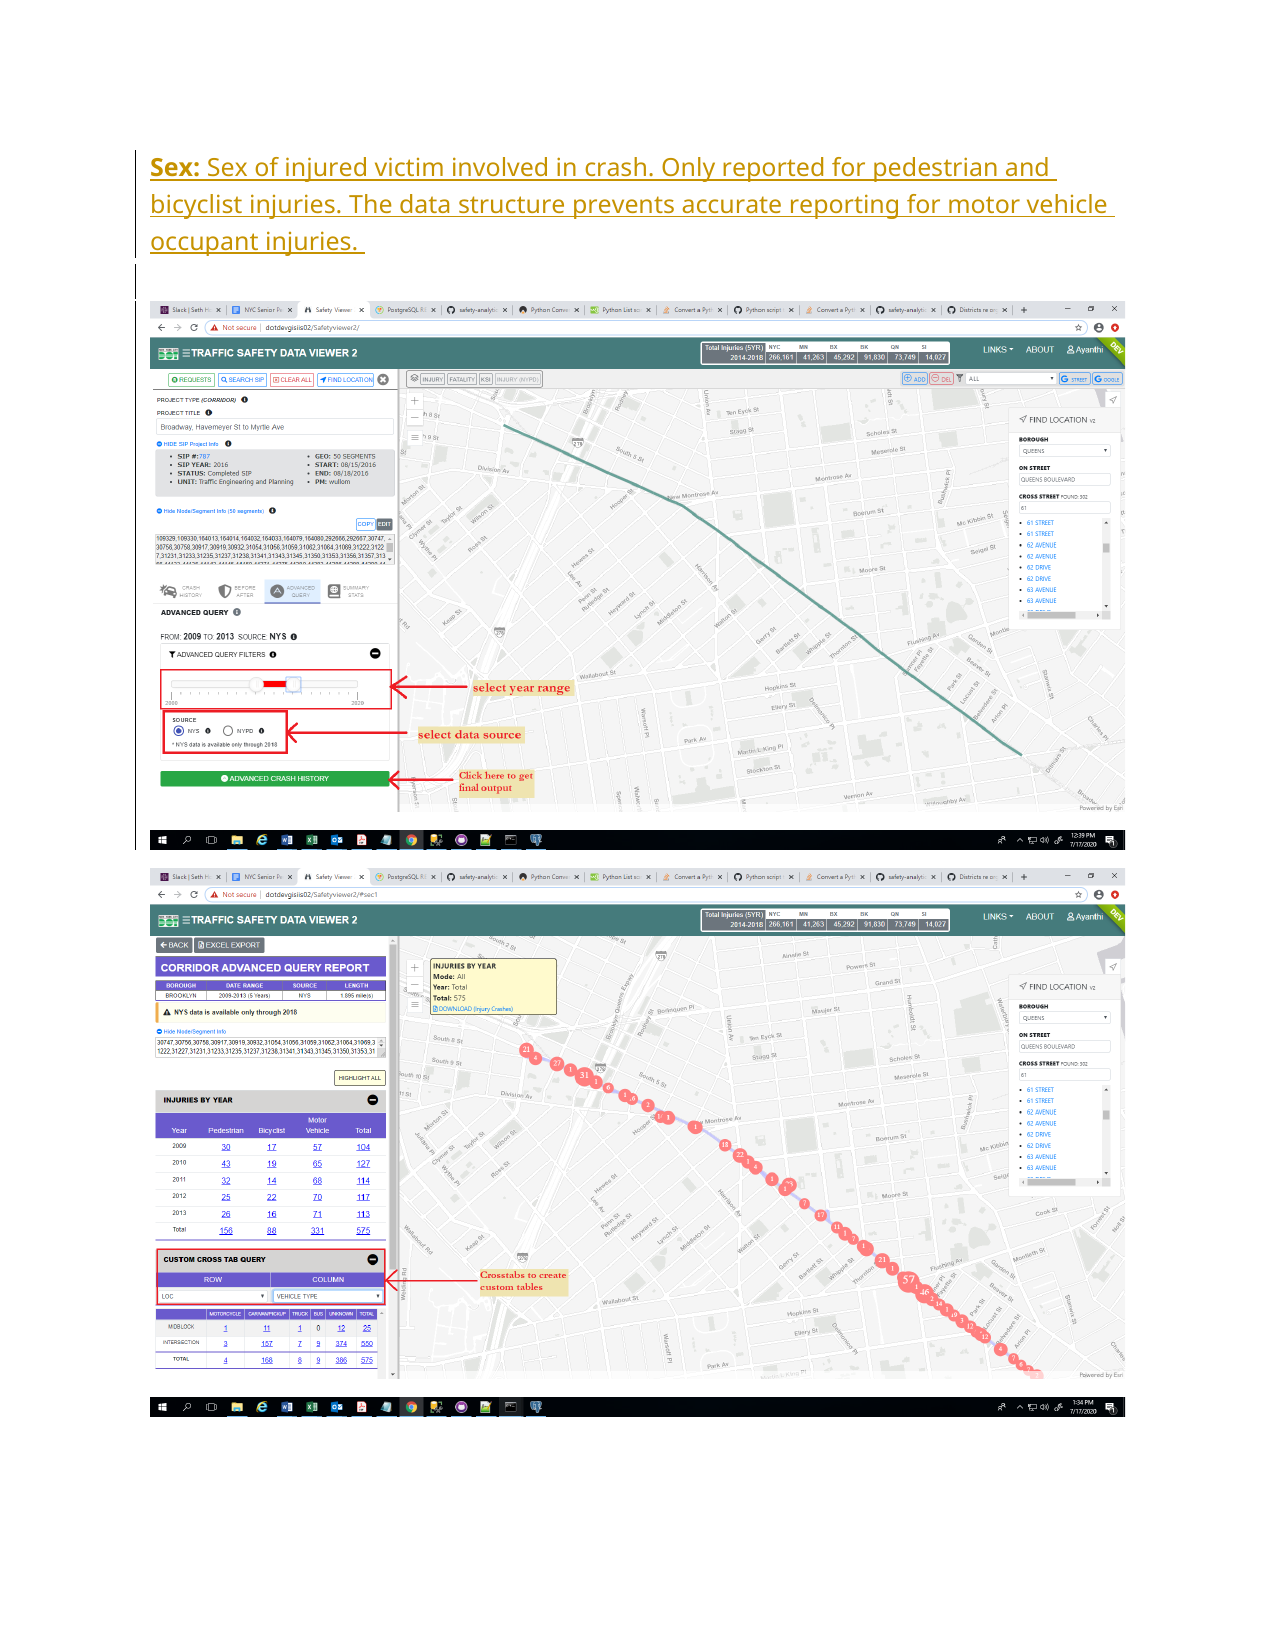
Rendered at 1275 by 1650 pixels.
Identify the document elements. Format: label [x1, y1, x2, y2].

picture [150, 301, 1125, 850]
picture [150, 868, 1125, 1417]
